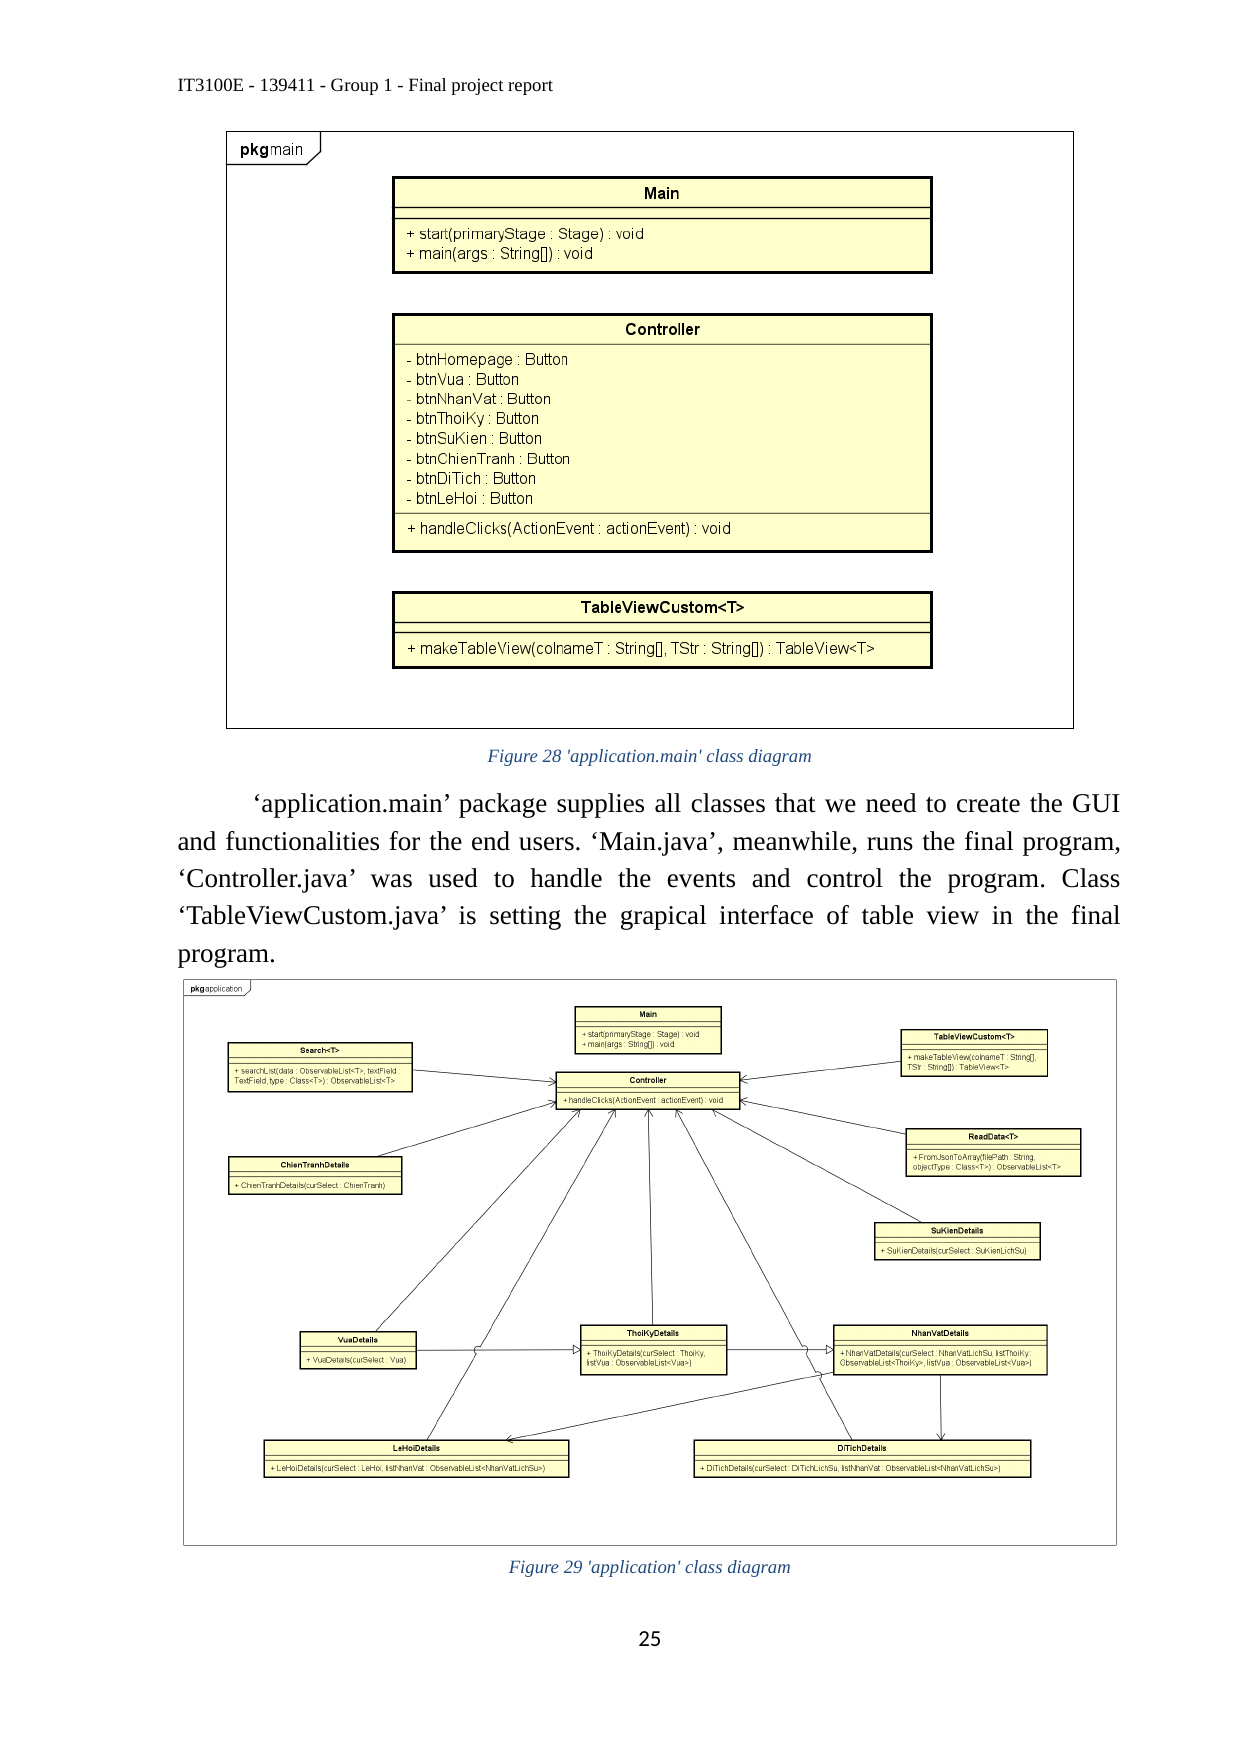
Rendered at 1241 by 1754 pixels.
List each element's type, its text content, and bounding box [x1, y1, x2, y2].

picture [177, 973, 1122, 1551]
text Figure 29 'application' class diagram [177, 1556, 1122, 1578]
text ‘application.main’ package supplies all classes that we need to create the GUI and functionalities for the end users. ‘Main.java’, meanwhile, runs the final program, ‘Controller.java’ was used to handle the events and control the program. Class ‘TableViewCustom.java’ is setting the grapical interface of table view in the final program. [177, 787, 1122, 968]
text Figure 28 'application.main' class diagram [177, 745, 1122, 767]
picture [213, 118, 1086, 740]
